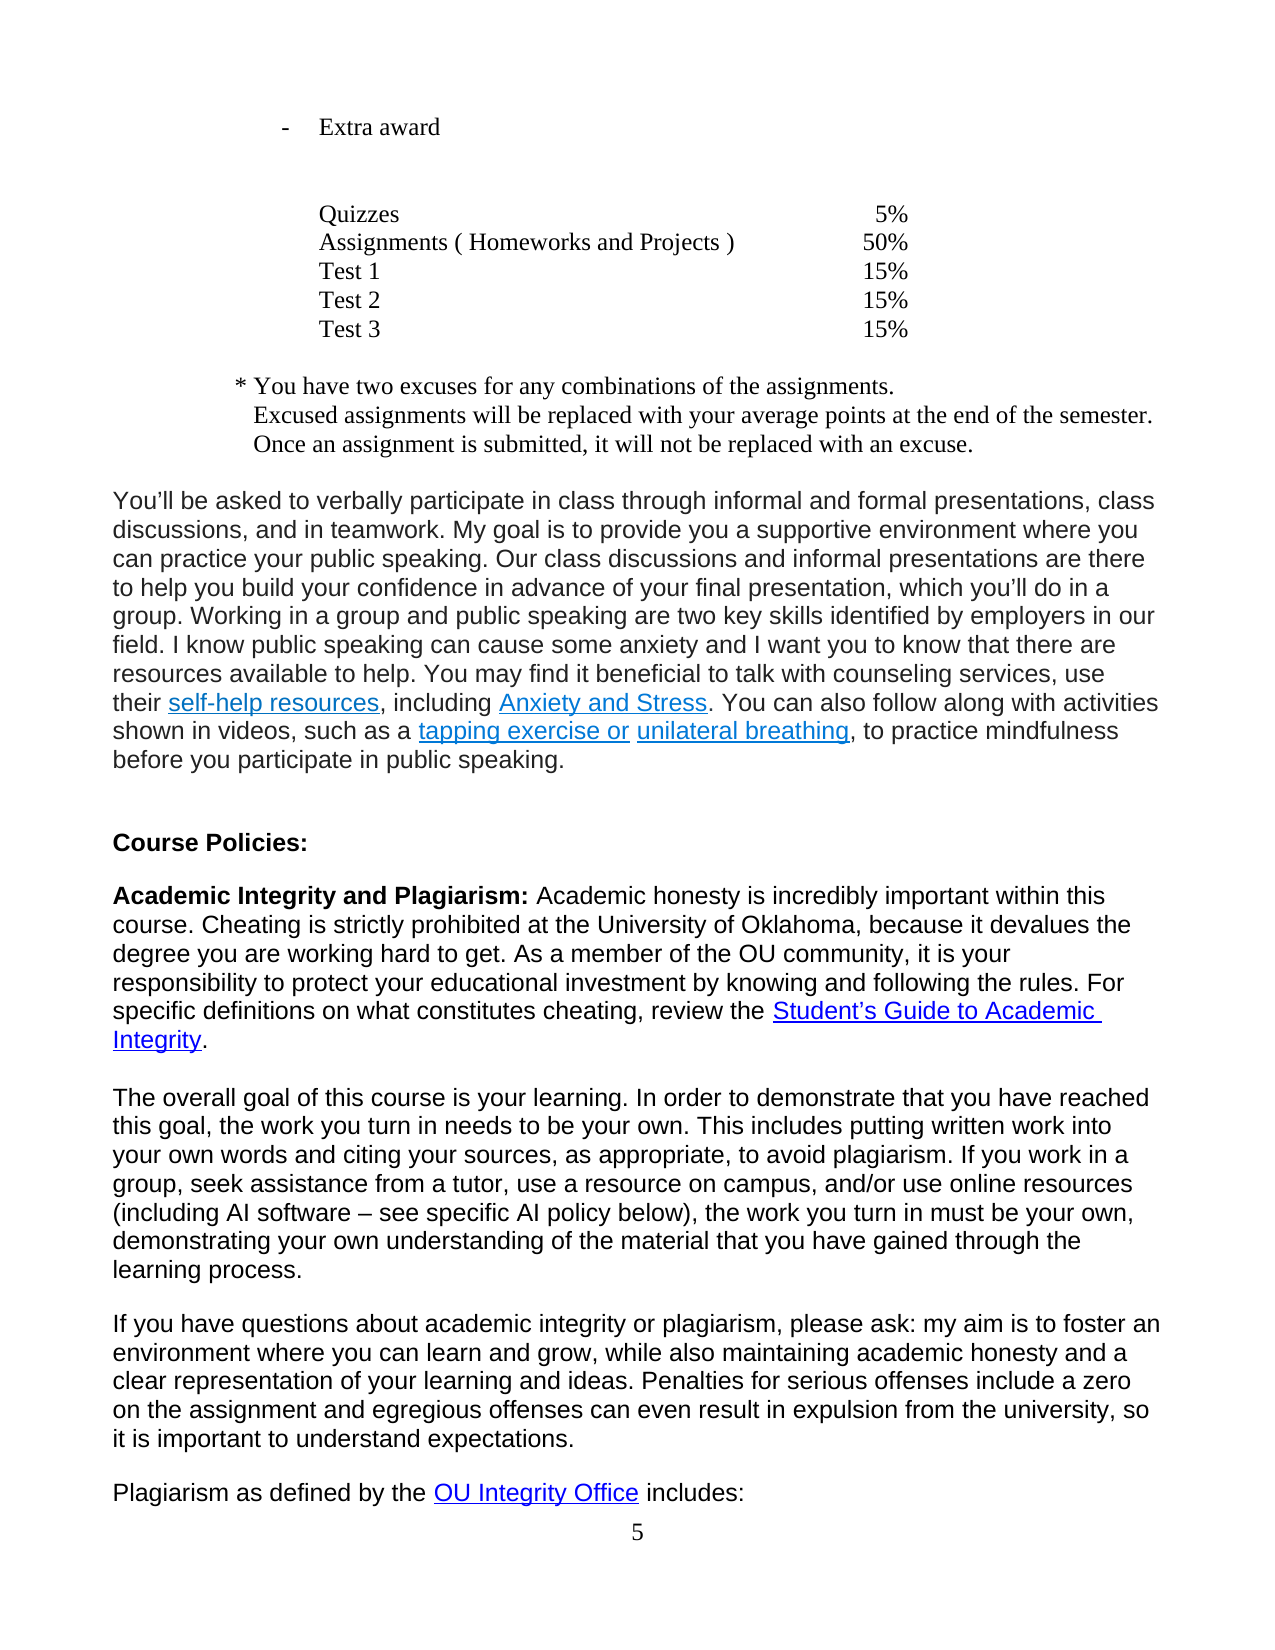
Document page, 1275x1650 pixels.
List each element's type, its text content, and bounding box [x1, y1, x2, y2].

text If you have questions about academic integrity or plagiarism, please ask: my aim is to foster an environment where you can learn and grow, while also maintaining academic honesty and a clear representation of your learning and ideas. Penalties for serious offenses include a zero on the assignment and egregious offenses can even result in expulsion from the university, so it is important to understand expectations. [112, 1309, 1162, 1452]
text Quizzes 5% [244, 199, 1162, 227]
text Test 2 15% [244, 285, 1162, 314]
list Extra award [281, 112, 1162, 141]
text Once an assignment is submitted, it will not be replaced with an excuse. [159, 429, 1162, 457]
text The overall goal of this course is your learning. In order to demonstrate that you have reached this goal, the work you turn in needs to be your own. This includes putting written work into your own words and citing your sources, as appropriate, to avoid plagiarism. If you work in a group, seek assistance from a tutor, use a resource on campus, and/or use online resources (including AI software – see specific AI policy below), the work you turn in must be your own, demonstrating your own understanding of the material that you have gained through the learning process. [112, 1082, 1162, 1284]
subtitle Course Policies: [112, 827, 1162, 856]
text Academic Integrity and Plagiarism: Academic honesty is incredibly important within this course. Cheating is strictly prohibited at the University of Oklahoma, because it devalues the degree you are working hard to get. As a member of the OU community, it is your responsibility to protect your educational investment by knowing and following the rules. For specific definitions on what constitutes cheating, review the Student’s Guide to Academic Integrity. [112, 881, 1162, 1054]
text * You have two excuses for any combinations of the assignments. [159, 371, 1162, 400]
text Assignments ( Homeworks and Projects ) 50% [244, 227, 1162, 256]
text Test 1 15% [244, 256, 1162, 285]
text You’ll be asked to verbally participate in class through informal and formal presentations, class discussions, and in teamwork. My goal is to provide you a supportive environment where you can practice your public speaking. Our class discussions and informal presentations are there to help you build your confidence in advance of your final presentation, which you’ll do in a group. Working in a group and public speaking are two key skills identified by employers in our field. I know public speaking can cause some anxiety and I want you to know that there are resources available to help. You may find it beneficial to talk with counseling services, use their self-help resources, including Anxiety and Stress. You can also follow along with activities shown in videos, such as a tapping exercise or unilateral breathing, to practice mindfulness before you participate in public speaking. [112, 486, 1162, 774]
text Plagiarism as defined by the OU Integrity Office includes: [112, 1477, 1162, 1506]
text Test 3 15% [244, 314, 1162, 342]
text Excused assignments will be replaced with your average points at the end of the semester. [159, 400, 1162, 429]
